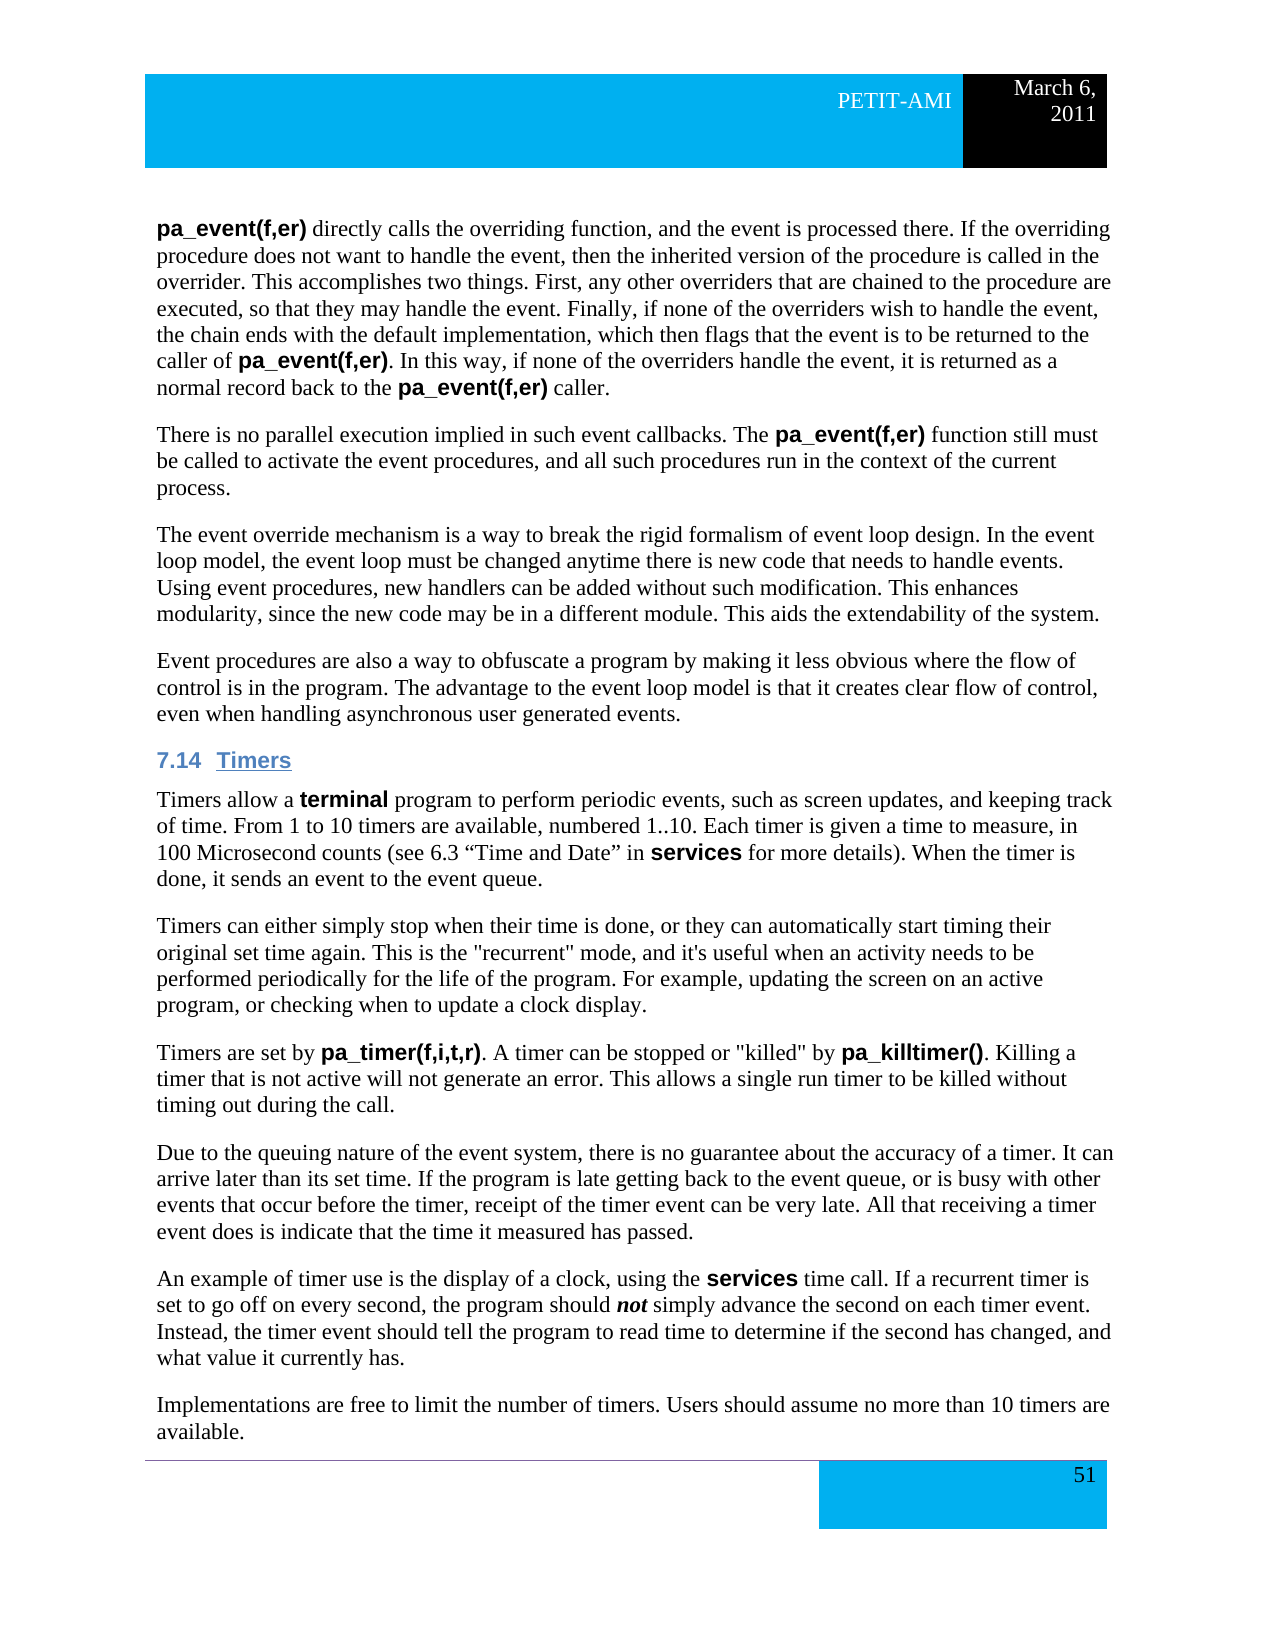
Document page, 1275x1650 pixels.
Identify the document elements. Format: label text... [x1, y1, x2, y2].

text Timers can either simply stop when their time is done, or they can automatically start timing their original set time again. This is the "recurrent" mode, and it's useful when an activity needs to be performed periodically for the life of the program. For example, updating the screen on an active program, or checking when to update a clock display. [156, 912, 1118, 1018]
subtitle Timers [156, 747, 1118, 773]
text Timers are set by pa_timer(f,i,t,r). A timer can be stopped or "killed" by pa_killtimer(). Killing a timer that is not active will not generate an error. This allows a single run timer to be killed without timing out during the call. [156, 1039, 1118, 1118]
text Timers allow a terminal program to perform periodic events, such as screen updates, and keeping track of time. From 1 to 10 timers are available, numbered 1..10. Each timer is given a time to measure, in 100 Microsecond counts (see 5.3 “Time and Date” in services for more details). When the timer is done, it sends an event to the event queue. [156, 786, 1118, 892]
text An example of timer use is the display of a clock, using the services time call. If a recurrent timer is set to go off on every second, the program should not simply advance the second on each timer event. Instead, the timer event should tell the program to read time to determine if the second has changed, and what value it currently has. [156, 1265, 1118, 1371]
text Due to the queuing nature of the event system, there is no guarantee about the accuracy of a timer. It can arrive later than its set time. If the program is late getting back to the event queue, or is busy with other events that occur before the timer, receipt of the timer event can be very late. All that receiving a timer event does is indicate that the time it measured has passed. [156, 1139, 1118, 1244]
text There is no parallel execution implied in such event callbacks. The pa_event(f,er) function still must be called to activate the event procedures, and all such procedures run in the context of the current process. [156, 421, 1118, 500]
text Event procedures are also a way to obfuscate a program by making it less obvious where the flow of control is in the program. The advantage to the event loop model is that it creates clear flow of control, even when handling asynchronous user generated events. [156, 647, 1118, 726]
text pa_event(f,er) directly calls the overriding function, and the event is processed there. If the overriding procedure does not want to handle the event, then the inherited version of the procedure is called in the overrider. This accomplishes two things. First, any other overriders that are chained to the procedure are executed, so that they may handle the event. Finally, if none of the overriders wish to handle the event, the chain ends with the default implementation, which then flags that the event is to be returned to the caller of pa_event(f,er). In this way, if none of the overriders handle the event, it is returned as a normal record back to the pa_event(f,er) caller. [156, 215, 1118, 400]
text The event override mechanism is a way to break the rigid formalism of event loop design. In the event loop model, the event loop must be changed anytime there is new code that needs to handle events. Using event procedures, new handlers can be added without such modification. This enhances modularity, since the new code may be in a different module. This aids the extendability of the system. [156, 521, 1118, 626]
text Implementations are free to limit the number of timers. Users should assume no more than 10 timers are available. [156, 1391, 1118, 1444]
